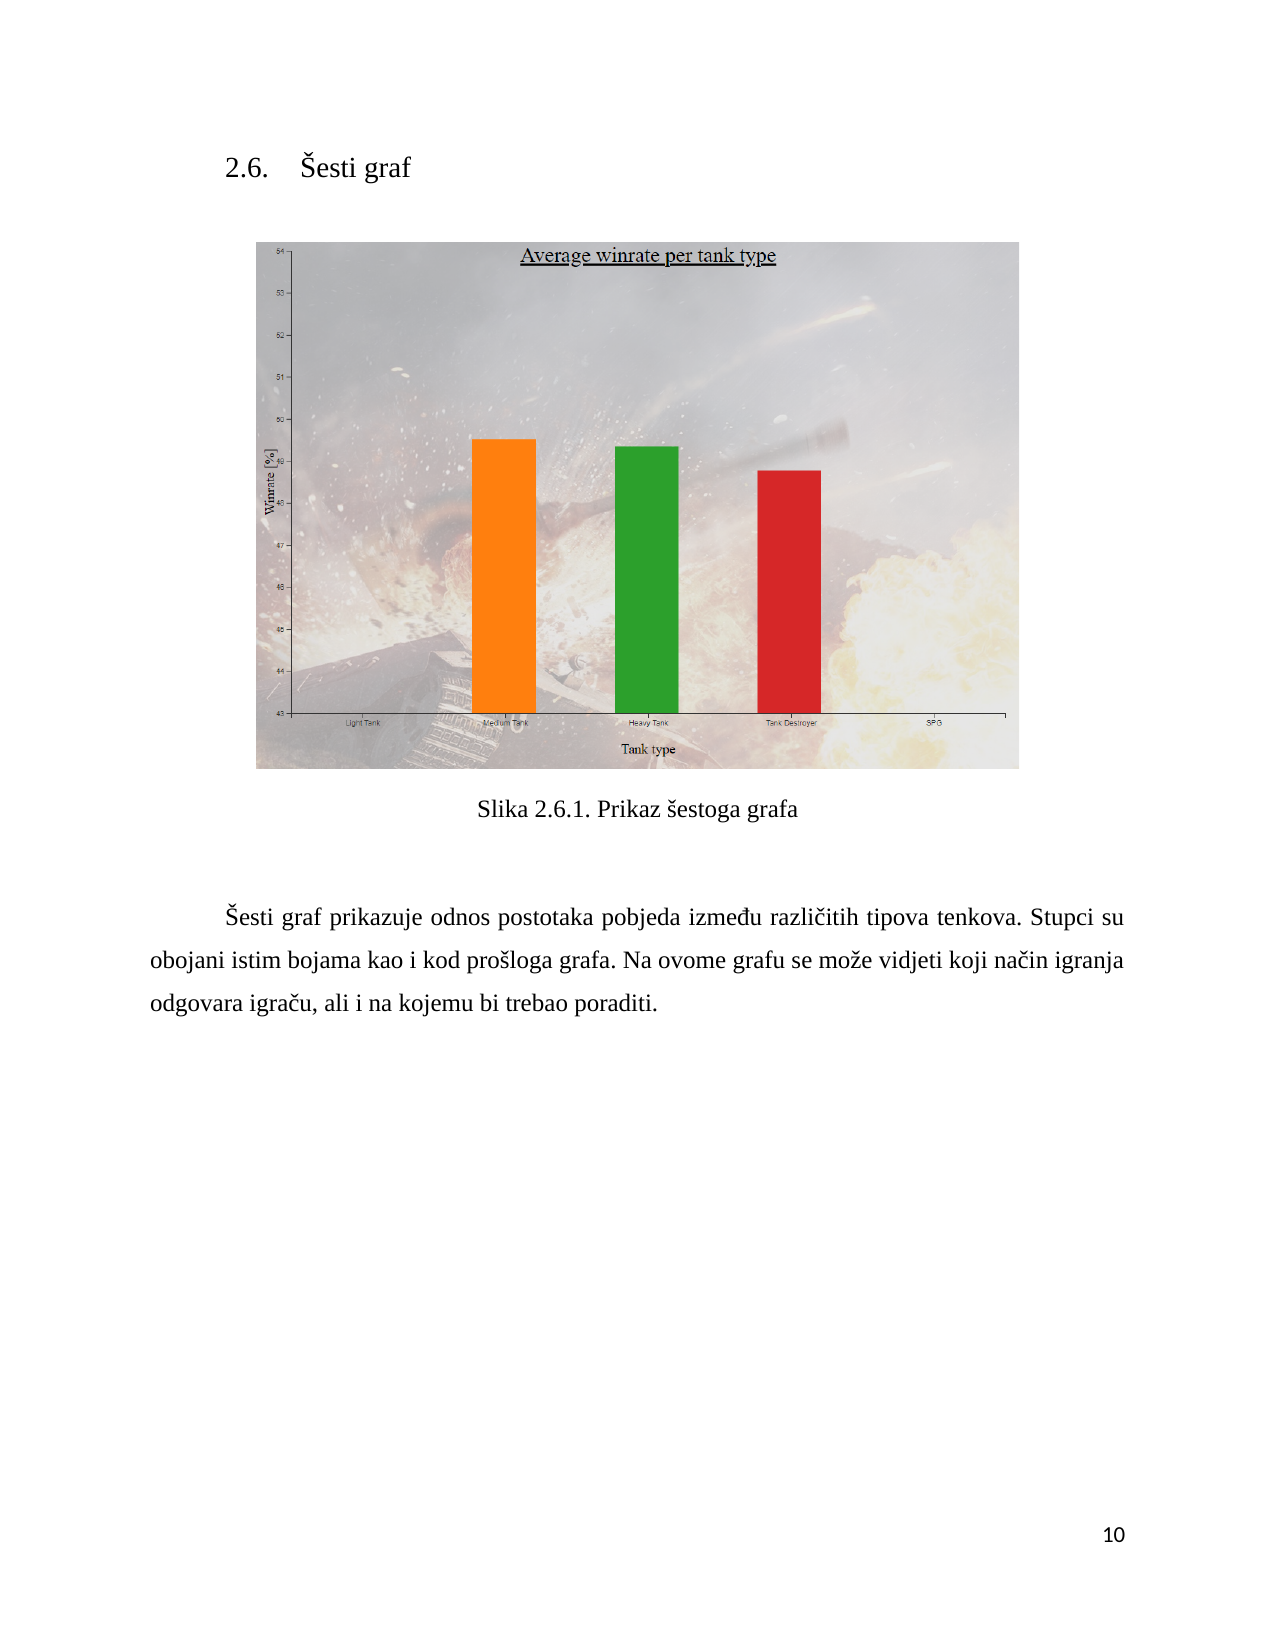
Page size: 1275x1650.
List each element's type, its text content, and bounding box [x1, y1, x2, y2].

text Slika 2.6.1. Prikaz šestoga grafa [150, 794, 1125, 823]
picture [256, 242, 1020, 769]
text Šesti graf prikazuje odnos postotaka pobjeda između različitih tipova tenkova. Stupci su obojani istim bojama kao i kod prošloga grafa. Na ovome grafu se može vidjeti koji način igranja odgovara igraču, ali i na kojemu bi trebao poraditi. [150, 902, 1125, 1017]
list Šesti graf [225, 150, 1125, 183]
